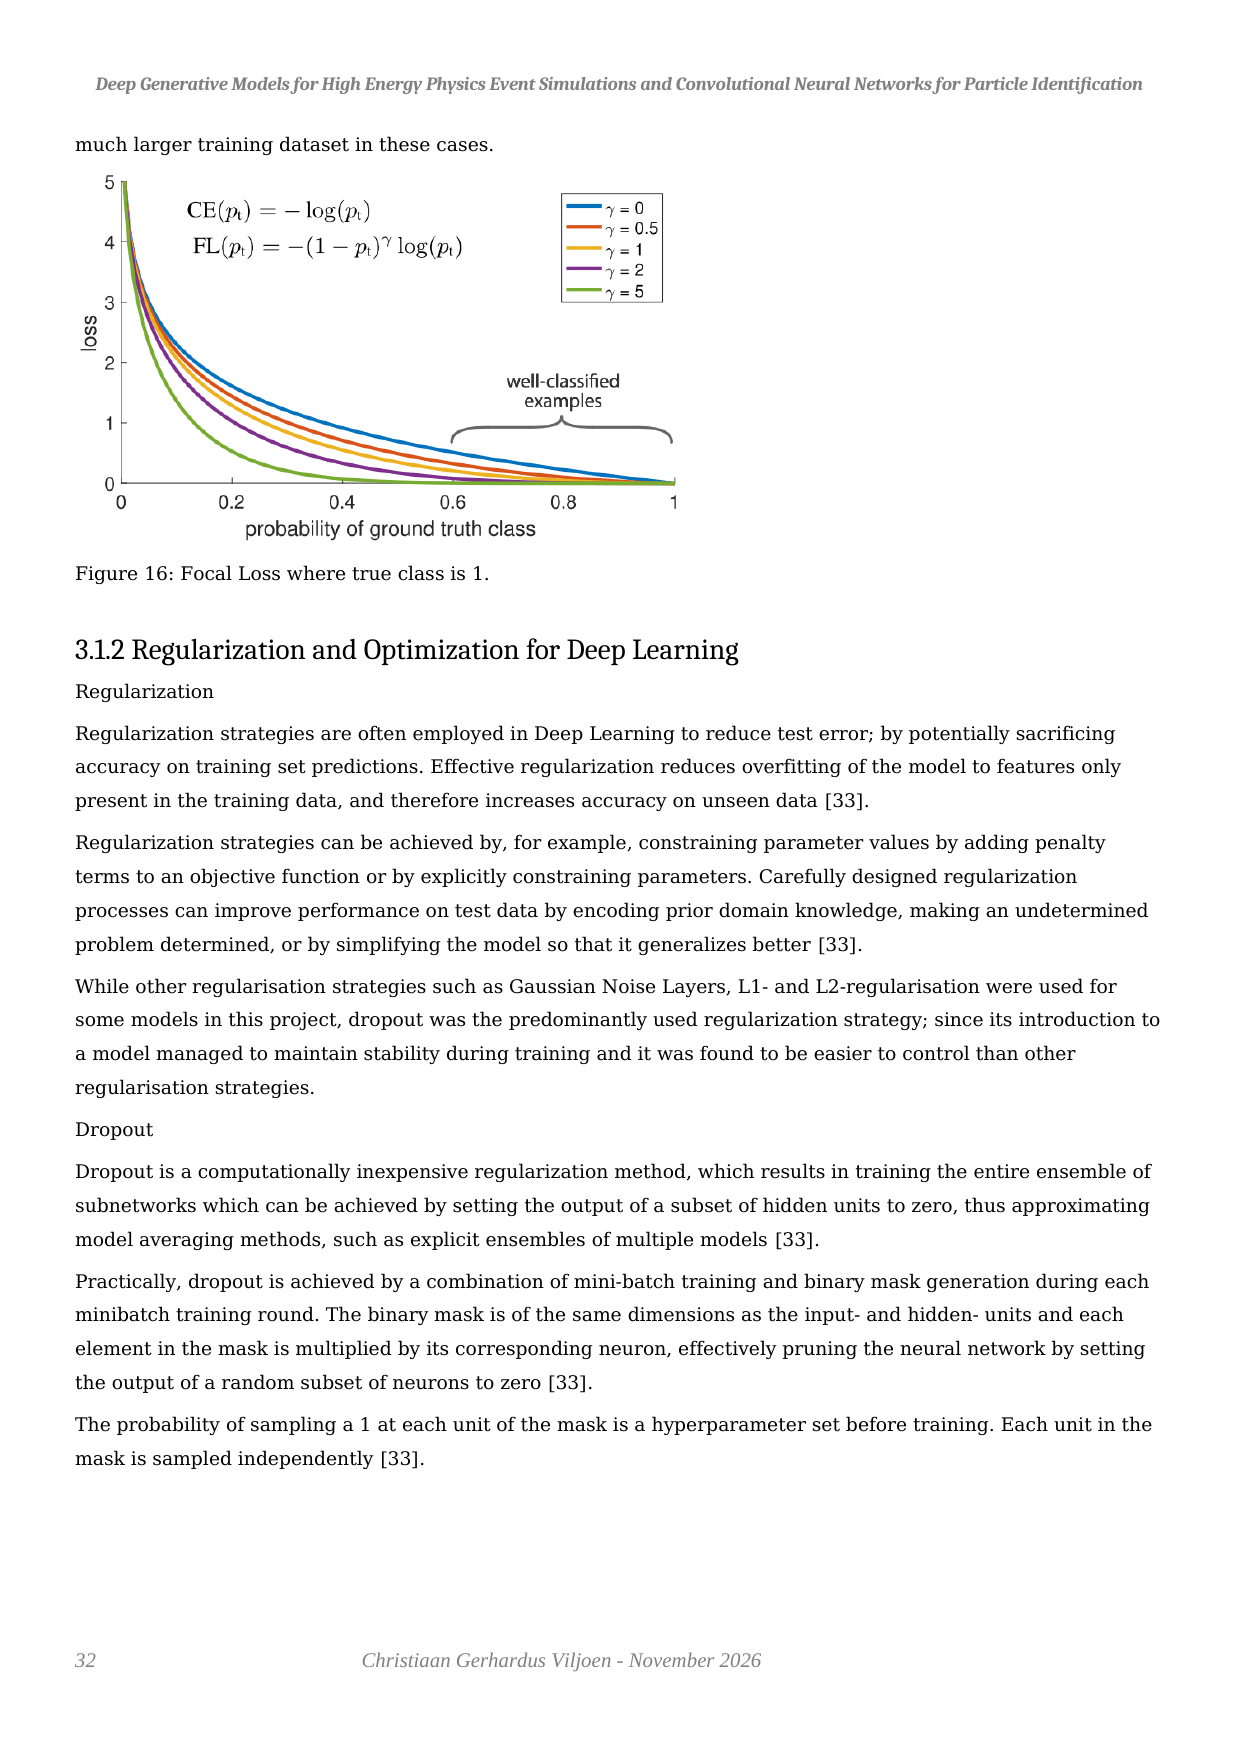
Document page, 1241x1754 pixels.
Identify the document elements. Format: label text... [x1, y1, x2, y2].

subtitle Regularization and Optimization for Deep Learning [75, 633, 1165, 667]
text While other regularisation strategies such as Gaussian Noise Layers, L1- and L2-regularisation were used for some models in this project, dropout was the predominantly used regularization strategy; since its introduction to a model managed to maintain stability during training and it was found to be easier to control than other regularisation strategies. [75, 974, 1165, 1098]
text Figure 16: Focal Loss where true class is 1. [75, 562, 1165, 585]
text Regularization strategies are often employed in Deep Learning to reduce test error; by potentially sacrificing accuracy on training set predictions. Effective regularization reduces overfitting of the model to features only present in the training data, and therefore increases accuracy on unseen data . [75, 722, 1165, 812]
text The probability of sampling a 1 at each unit of the mask is a hyperparameter set before training. Each unit in the mask is sampled independently . [75, 1413, 1165, 1469]
picture [75, 166, 689, 543]
text Practically, dropout is achieved by a combination of mini-batch training and binary mask generation during each minibatch training round. The binary mask is of the same dimensions as the input- and hidden- units and each element in the mask is multiplied by its corresponding neuron, effectively pruning the neural network by setting the output of a random subset of neurons to zero . [75, 1269, 1165, 1393]
text Regularization [75, 679, 1165, 702]
text Dropout is a computationally inexpensive regularization method, which results in training the entire ensemble of subnetworks which can be achieved by setting the output of a subset of hidden units to zero, thus approximating model averaging methods, such as explicit ensembles of multiple models . [75, 1160, 1165, 1250]
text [75, 133, 1165, 543]
text Dropout [75, 1118, 1165, 1140]
text Regularization strategies can be achieved by, for example, constraining parameter values by adding penalty terms to an objective function or by explicitly constraining parameters. Carefully designed regularization processes can improve performance on test data by encoding prior domain knowledge, making an undetermined problem determined, or by simplifying the model so that it generalizes better . [75, 831, 1165, 955]
